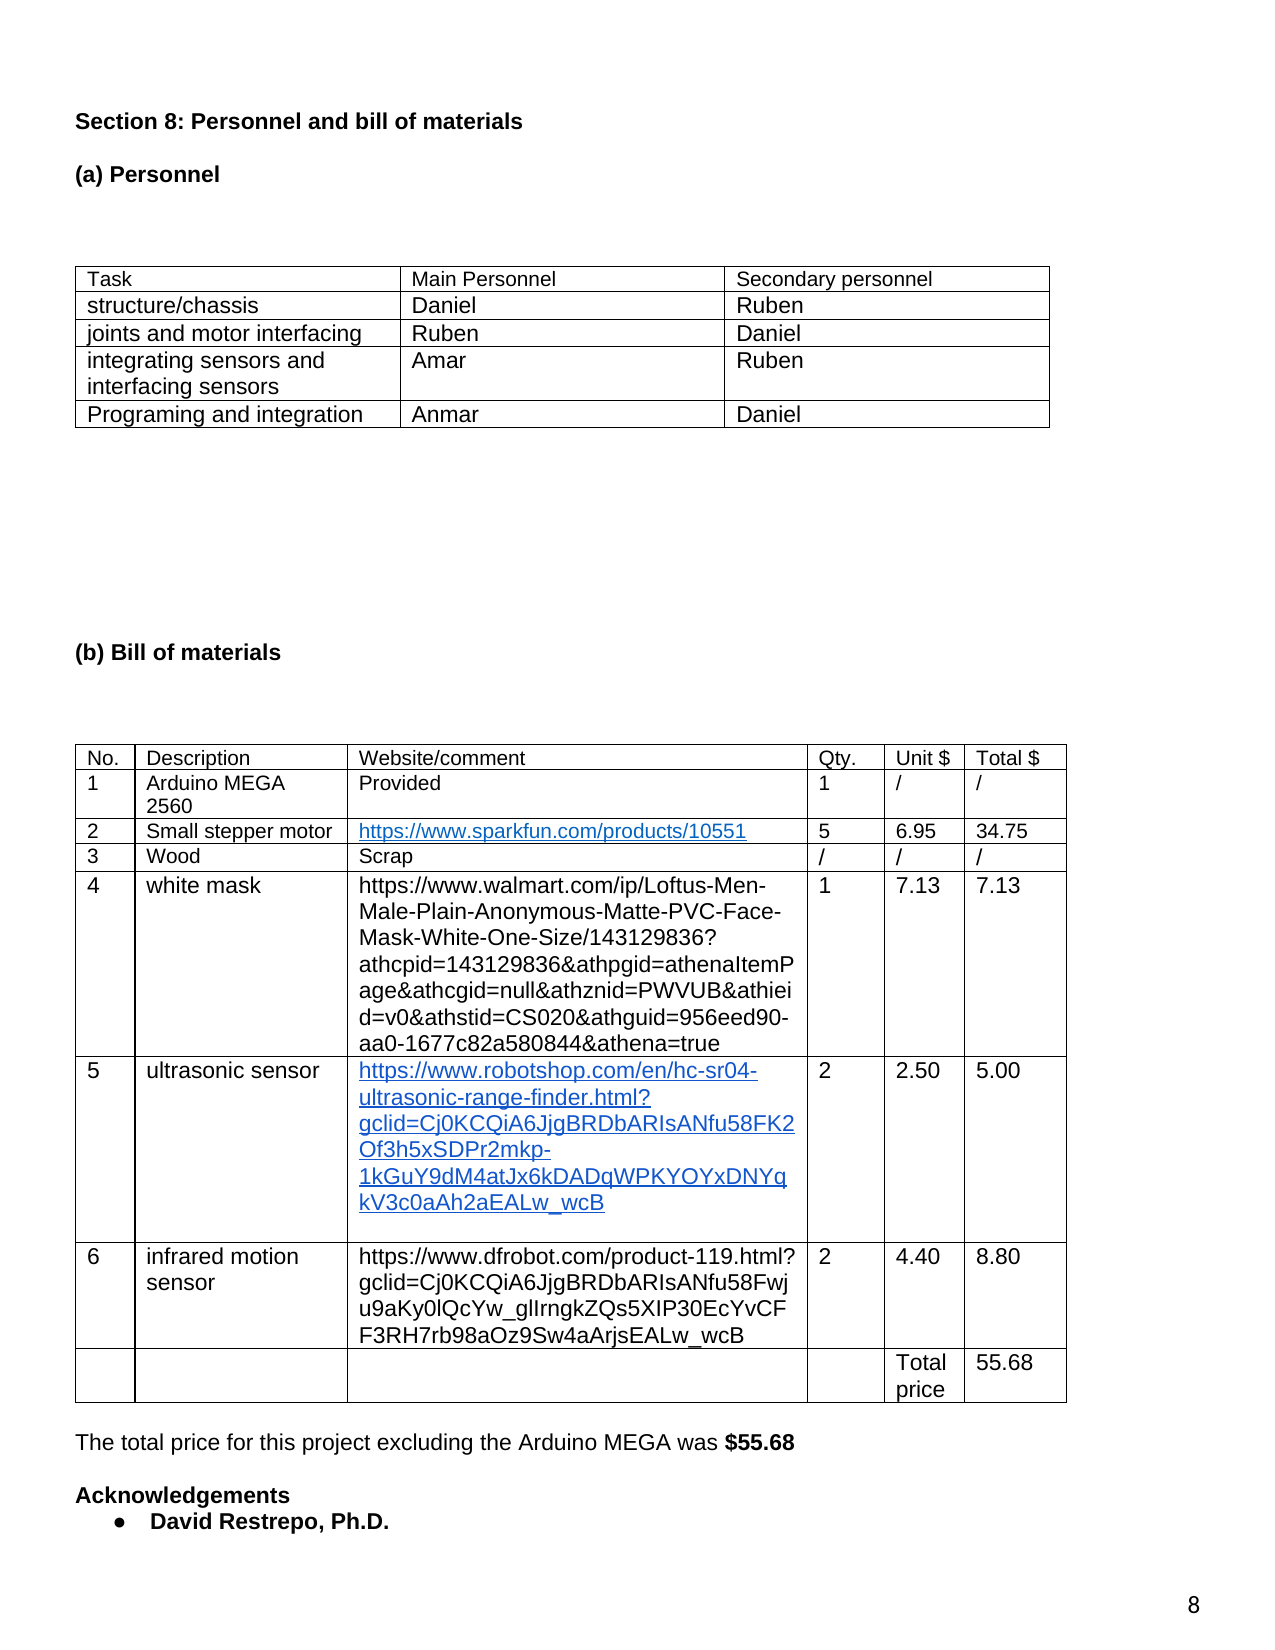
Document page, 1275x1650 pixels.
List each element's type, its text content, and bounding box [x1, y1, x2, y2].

table_header Secondary personnel [725, 267, 1049, 291]
table_cell Provided [348, 770, 807, 818]
table_cell Arduino MEGA 2560 [136, 770, 347, 818]
text Acknowledgements [75, 1482, 1200, 1508]
table_cell / [965, 844, 1066, 871]
table_header No. [76, 745, 134, 769]
table_cell white mask [136, 872, 347, 1056]
table_cell https://www.walmart.com/ip/Loftus-Men-Male-Plain-Anonymous-Matte-PVC-Face-Mask-White-One-Size/143129836?athcpid=143129836&athpgid=athenaItemPage&athcgid=null&athznid=PWVUB&athieid=v0&athstid=CS020&athguid=956eed90-aa0-1677c82a580844&athena=true [348, 872, 807, 1056]
table_cell [808, 1349, 884, 1402]
table_cell Ruben [725, 292, 1049, 318]
table_cell 6 [76, 1243, 134, 1348]
table_cell 4.40 [885, 1243, 964, 1348]
table_header Website/comment [348, 745, 807, 769]
table_cell 5.00 [965, 1057, 1066, 1242]
table_cell 2.50 [885, 1057, 964, 1242]
table_cell Daniel [725, 320, 1049, 346]
table_cell / [885, 770, 964, 818]
table_cell Small stepper motor [136, 819, 347, 843]
table_header Qty. [808, 745, 884, 769]
table_header Total $ [965, 745, 1066, 769]
table_cell 3 [76, 844, 134, 871]
table_cell 1 [76, 770, 134, 818]
table_cell 6.95 [885, 819, 964, 843]
table_cell / [885, 844, 964, 871]
table_cell Total price [885, 1349, 964, 1402]
text The total price for this project excluding the Arduino MEGA was $55.68 [75, 1429, 1200, 1456]
text (b) Bill of materials [75, 639, 1200, 665]
table_cell [348, 1349, 807, 1402]
table_header Main Personnel [401, 267, 724, 291]
table_cell 7.13 [885, 872, 964, 1056]
table_cell Daniel [725, 401, 1049, 427]
table_cell 34.75 [965, 819, 1066, 843]
table_cell 5 [808, 819, 884, 843]
table_cell 7.13 [965, 872, 1066, 1056]
table_header Task [76, 267, 400, 291]
list David Restrepo, Ph.D. [112, 1508, 1200, 1535]
table_cell 4 [76, 872, 134, 1056]
table_cell https://www.dfrobot.com/product-119.html?gclid=Cj0KCQiA6JjgBRDbARIsANfu58Fwju9aKy0lQcYw_glIrngkZQs5XIP30EcYvCFF3RH7rb98aOz9Sw4aArjsEALw_wcB [348, 1243, 807, 1348]
table_cell Amar [401, 347, 724, 399]
table_cell 55.68 [965, 1349, 1066, 1402]
text Section 8: Personnel and bill of materials [75, 108, 1200, 134]
table_cell 8.80 [965, 1243, 1066, 1348]
table_cell https://www.sparkfun.com/products/10551 [348, 819, 807, 843]
table_cell Scrap [348, 844, 807, 871]
table_cell 2 [808, 1243, 884, 1348]
table_header Unit $ [885, 745, 964, 769]
table_cell Anmar [401, 401, 724, 427]
table_cell 1 [808, 872, 884, 1056]
table_cell 5 [76, 1057, 134, 1242]
table_cell / [965, 770, 1066, 818]
table_cell ultrasonic sensor [136, 1057, 347, 1242]
text (a) Personnel [75, 161, 1200, 187]
table_cell / [808, 844, 884, 871]
table_cell infrared motion sensor [136, 1243, 347, 1348]
table_cell 1 [808, 770, 884, 818]
table_cell integrating sensors and interfacing sensors [76, 347, 400, 399]
table_cell https://www.robotshop.com/en/hc-sr04-ultrasonic-range-finder.html?gclid=Cj0KCQiA6JjgBRDbARIsANfu58FK2Of3h5xSDPr2mkp-1kGuY9dM4atJx6kDADqWPKYOYxDNYqkV3c0aAh2aEALw_wcB [348, 1057, 807, 1242]
table_cell Wood [136, 844, 347, 871]
table_header Description [136, 745, 347, 769]
table_cell structure/chassis [76, 292, 400, 318]
table_cell [136, 1349, 347, 1402]
table_cell joints and motor interfacing [76, 320, 400, 346]
table_cell 2 [808, 1057, 884, 1242]
table_cell [76, 1349, 134, 1402]
table_cell Programing and integration [76, 401, 400, 427]
table_cell Ruben [725, 347, 1049, 399]
table_cell 2 [76, 819, 134, 843]
table_cell Ruben [401, 320, 724, 346]
table_cell Daniel [401, 292, 724, 318]
